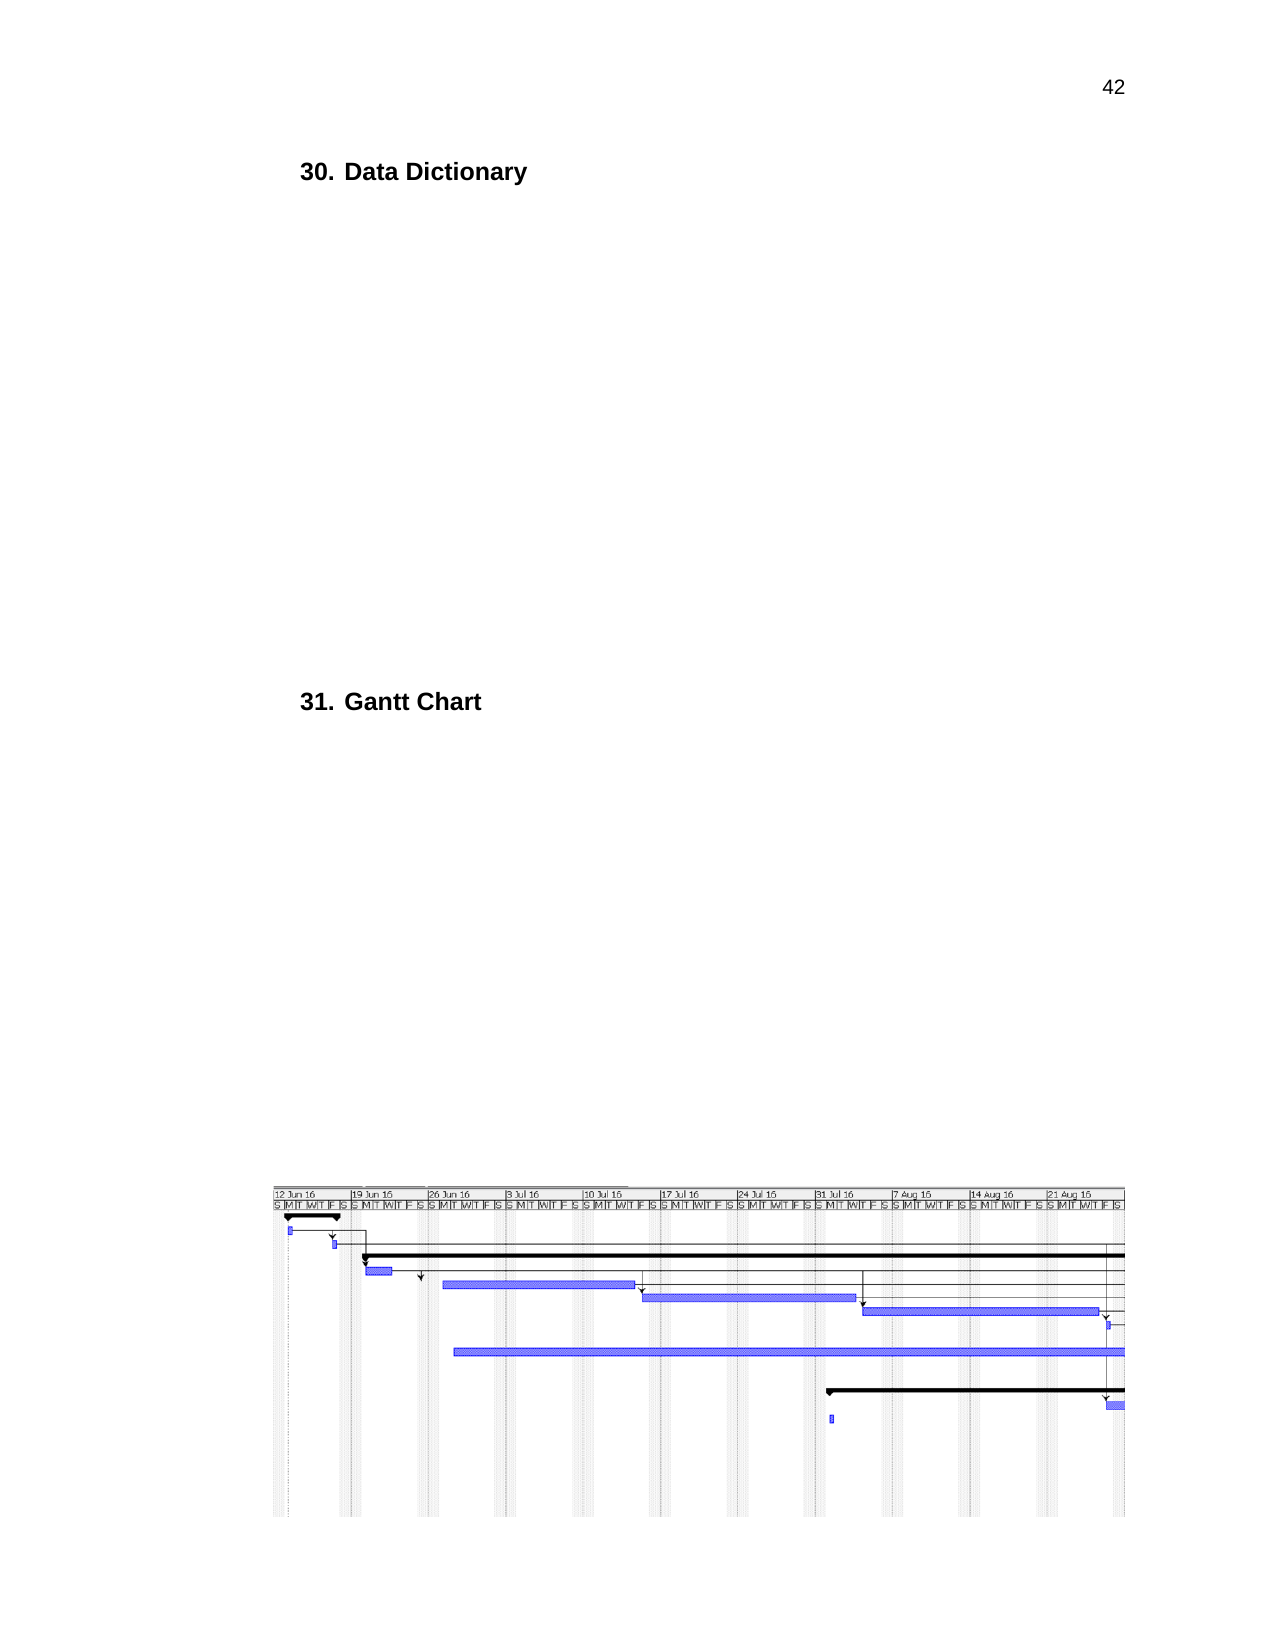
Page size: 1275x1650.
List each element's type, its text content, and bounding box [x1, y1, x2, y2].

picture [273, 1186, 1125, 1517]
subtitle Gantt Chart [300, 680, 1125, 1142]
subtitle Data Dictionary [300, 150, 1125, 676]
